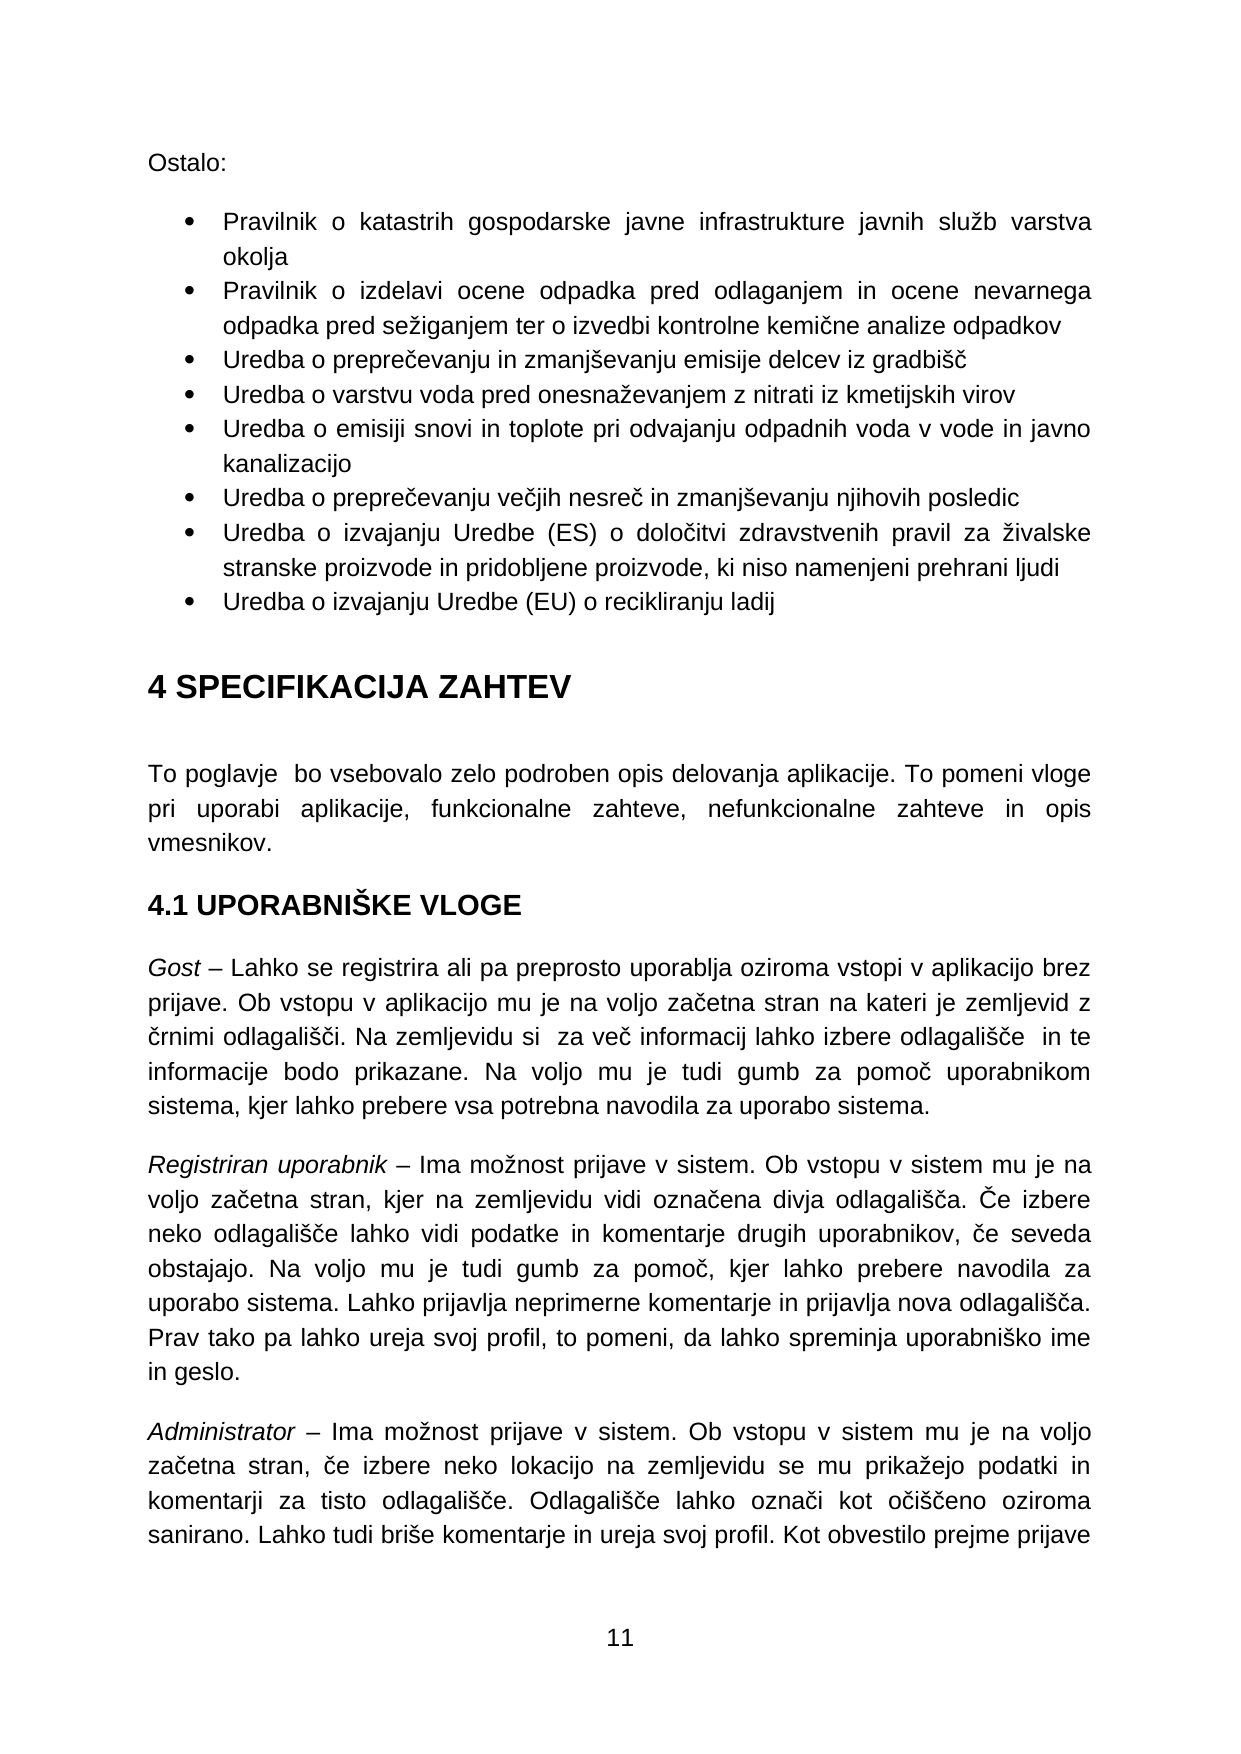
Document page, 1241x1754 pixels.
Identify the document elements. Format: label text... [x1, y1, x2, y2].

subtitle 4.1 UPORABNIŠKE VLOGE [148, 888, 1093, 921]
list Uredba o preprečevanju in zmanjševanju emisije delcev iz gradbišč [185, 345, 1093, 374]
list Uredba o preprečevanju večjih nesreč in zmanjševanju njihovih posledic [185, 483, 1093, 512]
list Pravilnik o izdelavi ocene odpadka pred odlaganjem in ocene nevarnega odpadka pred sežiganjem ter o izvedbi kontrolne kemične analize odpadkov [185, 276, 1093, 339]
text To poglavje bo vsebovalo zelo podroben opis delovanja aplikacije. To pomeni vloge pri uporabi aplikacije, funkcionalne zahteve, nefunkcionalne zahteve in opis vmesnikov. [148, 759, 1093, 857]
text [148, 1417, 1093, 1549]
subtitle 4 SPECIFIKACIJA ZAHTEV [148, 667, 1093, 706]
text Ostalo: [148, 148, 1093, 176]
text Registriran uporabnik – Ima možnost prijave v sistem. Ob vstopu v sistem mu je na voljo začetna stran, kjer na zemljevidu vidi označena divja odlagališča. Če izbere neko odlagališče lahko vidi podatke in komentarje drugih uporabnikov, če seveda obstajajo. Na voljo mu je tudi gumb za pomoč, kjer lahko prebere navodila za uporabo sistema. Lahko prijavlja neprimerne komentarje in prijavlja nova odlagališča. Prav tako pa lahko ureja svoj profil, to pomeni, da lahko spreminja uporabniško ime in geslo. [148, 1150, 1093, 1386]
list Uredba o izvajanju Uredbe (EU) o recikliranju ladij [185, 587, 1093, 616]
list Uredba o izvajanju Uredbe (ES) o določitvi zdravstvenih pravil za živalske stranske proizvode in pridobljene proizvode, ki niso namenjeni prehrani ljudi [185, 518, 1093, 581]
list Uredba o varstvu voda pred onesnaževanjem z nitrati iz kmetijskih virov [185, 380, 1093, 409]
list Pravilnik o katastrih gospodarske javne infrastrukture javnih služb varstva okolja [185, 207, 1093, 270]
text Gost – Lahko se registrira ali pa preprosto uporablja oziroma vstopi v aplikacijo brez prijave. Ob vstopu v aplikacijo mu je na voljo začetna stran na kateri je zemljevid z črnimi odlagališči. Na zemljevidu si za več informacij lahko izbere odlagališče in te informacije bodo prikazane. Na voljo mu je tudi gumb za pomoč uporabnikom sistema, kjer lahko prebere vsa potrebna navodila za uporabo sistema. [148, 953, 1093, 1120]
list Uredba o emisiji snovi in toplote pri odvajanju odpadnih voda v vode in javno kanalizacijo [185, 414, 1093, 478]
